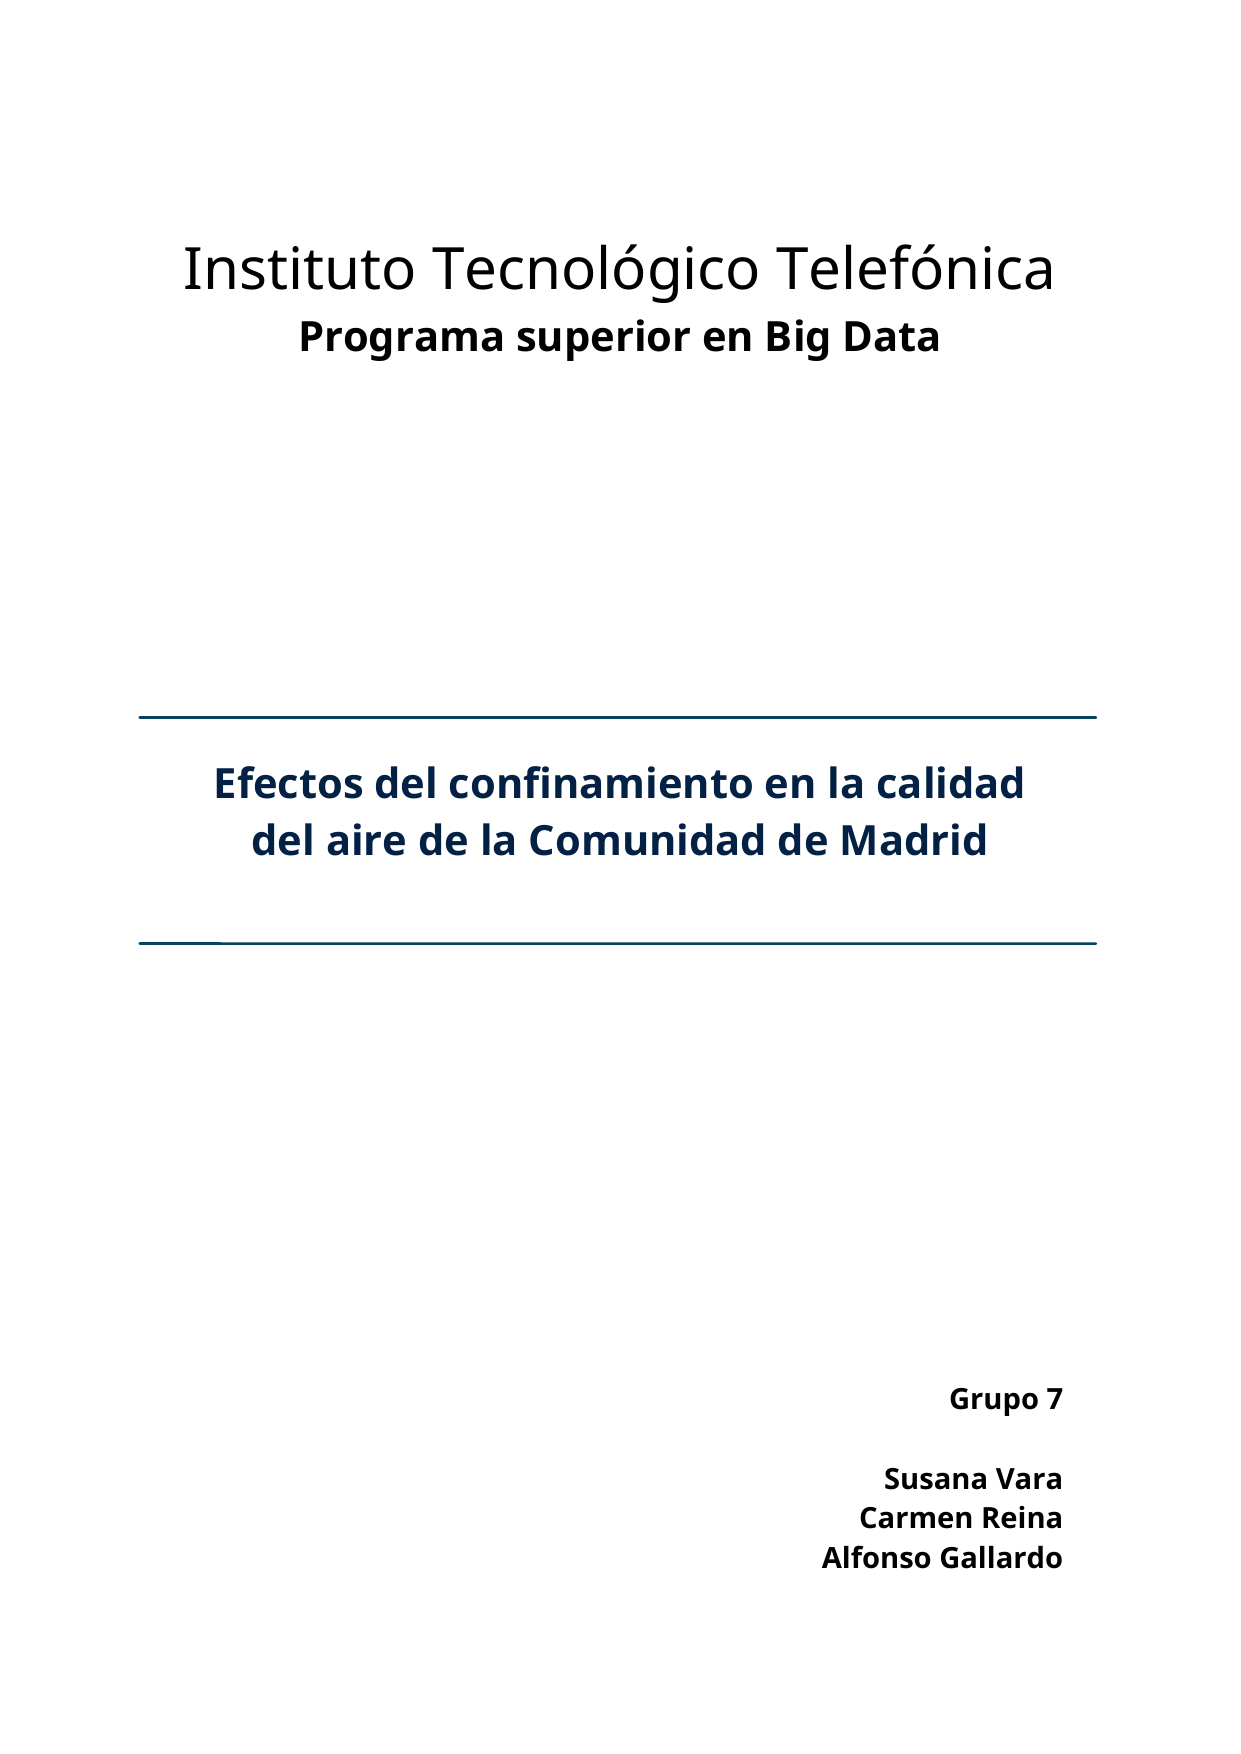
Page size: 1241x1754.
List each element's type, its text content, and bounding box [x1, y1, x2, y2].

subtitle Efectos del confinamiento en la calidad del aire de la Comunidad de Madrid [177, 754, 1063, 868]
text Programa superior en Big Data [177, 307, 1063, 363]
text Alfonso Gallardo [325, 1537, 1063, 1577]
text Susana Vara [325, 1458, 1063, 1498]
text Carmen Reina [325, 1498, 1063, 1537]
text Instituto Tecnológico Telefónica [177, 227, 1063, 307]
text Grupo 7 [398, 1378, 1063, 1418]
